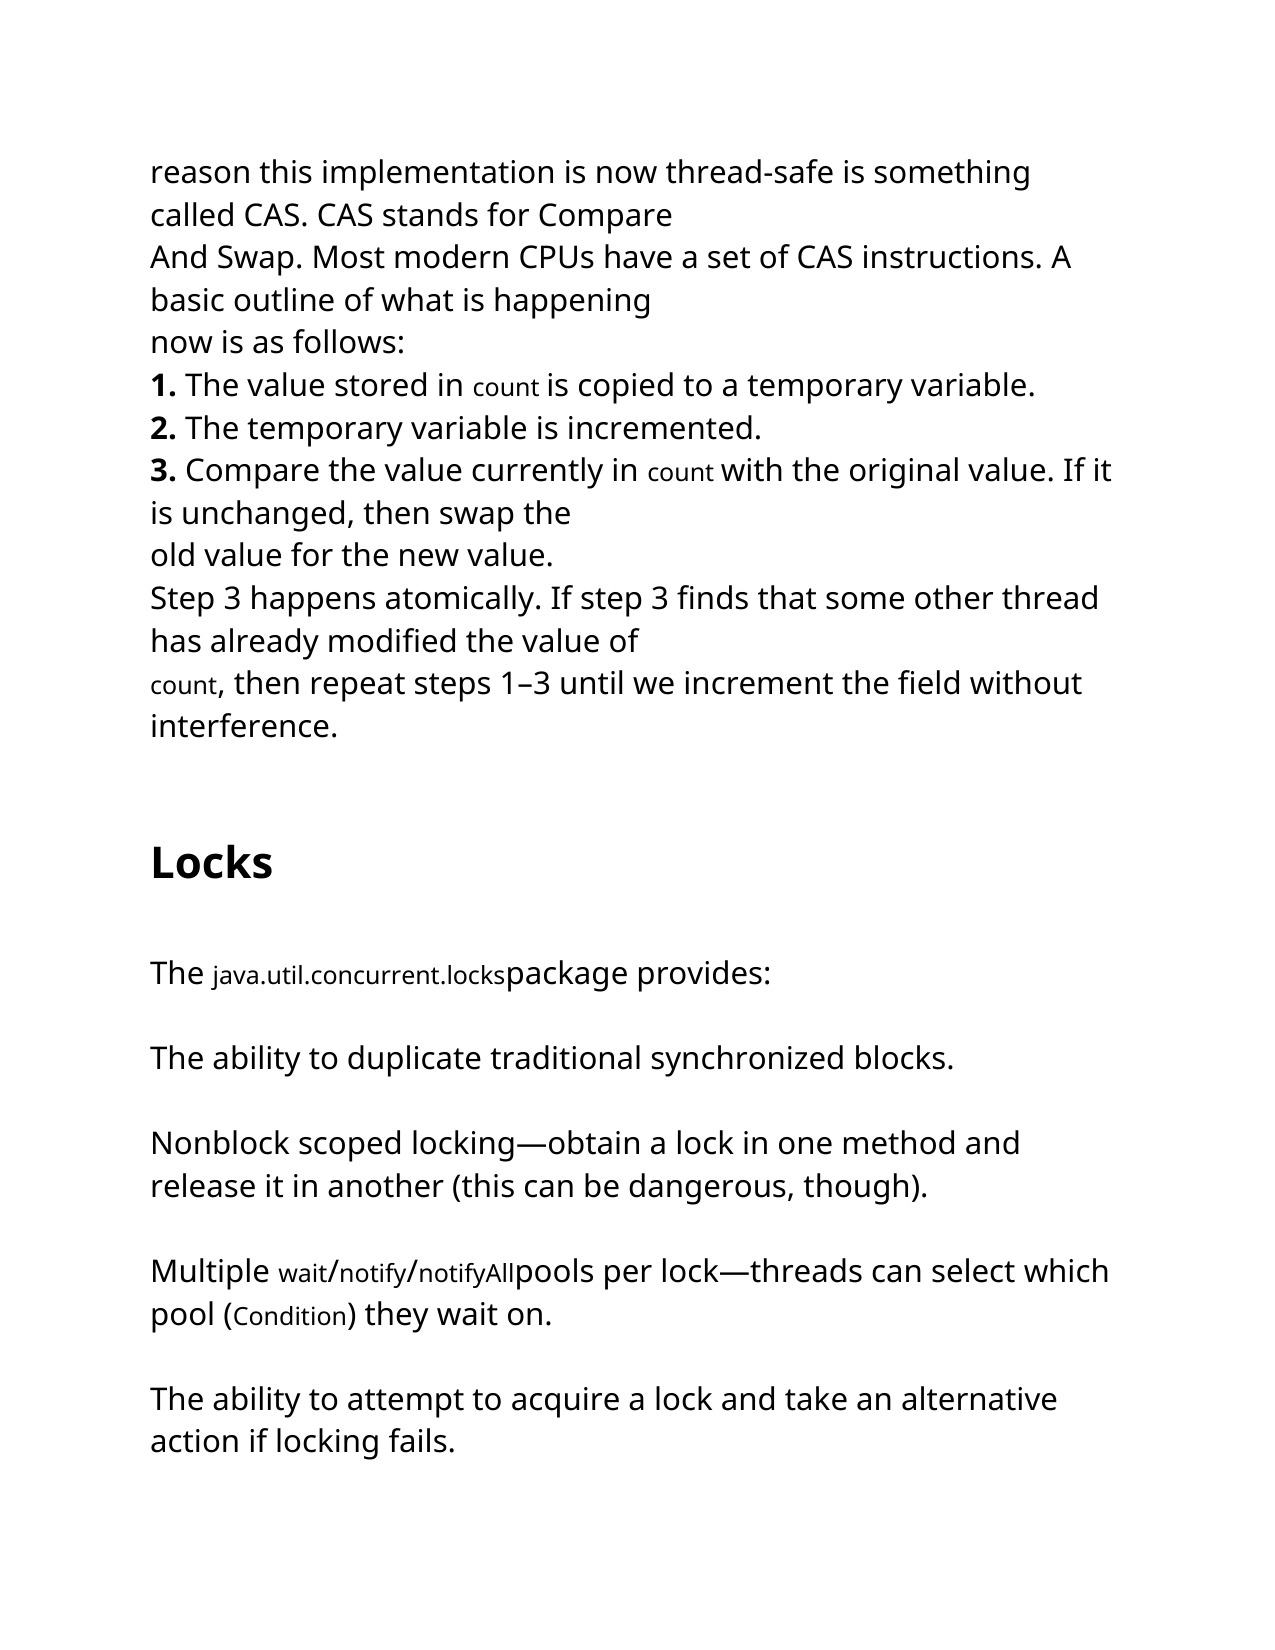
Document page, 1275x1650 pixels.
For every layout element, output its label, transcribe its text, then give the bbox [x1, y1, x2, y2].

text The java.util.concurrent.lockspackage provides: [150, 951, 1125, 993]
text Nonblock scoped locking—obtain a lock in one method and release it in another (this can be dangerous, though). [150, 1121, 1125, 1206]
text old value for the new value. [150, 533, 1125, 576]
text reason this implementation is now thread-safe is something called CAS. CAS stands for Compare [150, 150, 1125, 235]
text Locks [150, 832, 1125, 891]
text The ability to attempt to acquire a lock and take an alternative action if locking fails. [150, 1377, 1125, 1462]
text 3. Compare the value currently in count with the original value. If it is unchanged, then swap the [150, 448, 1125, 533]
text Multiple wait/notify/notifyAllpools per lock—threads can select which pool (Condition) they wait on. [150, 1249, 1125, 1334]
text 1. The value stored in count is copied to a temporary variable. [150, 363, 1125, 406]
text 2. The temporary variable is incremented. [150, 406, 1125, 448]
text now is as follows: [150, 320, 1125, 363]
text The ability to duplicate traditional synchronized blocks. [150, 1036, 1125, 1079]
text count, then repeat steps 1–3 until we increment the field without interference. [150, 661, 1125, 746]
text Step 3 happens atomically. If step 3 finds that some other thread has already modified the value of [150, 576, 1125, 661]
text And Swap. Most modern CPUs have a set of CAS instructions. A basic outline of what is happening [150, 235, 1125, 320]
